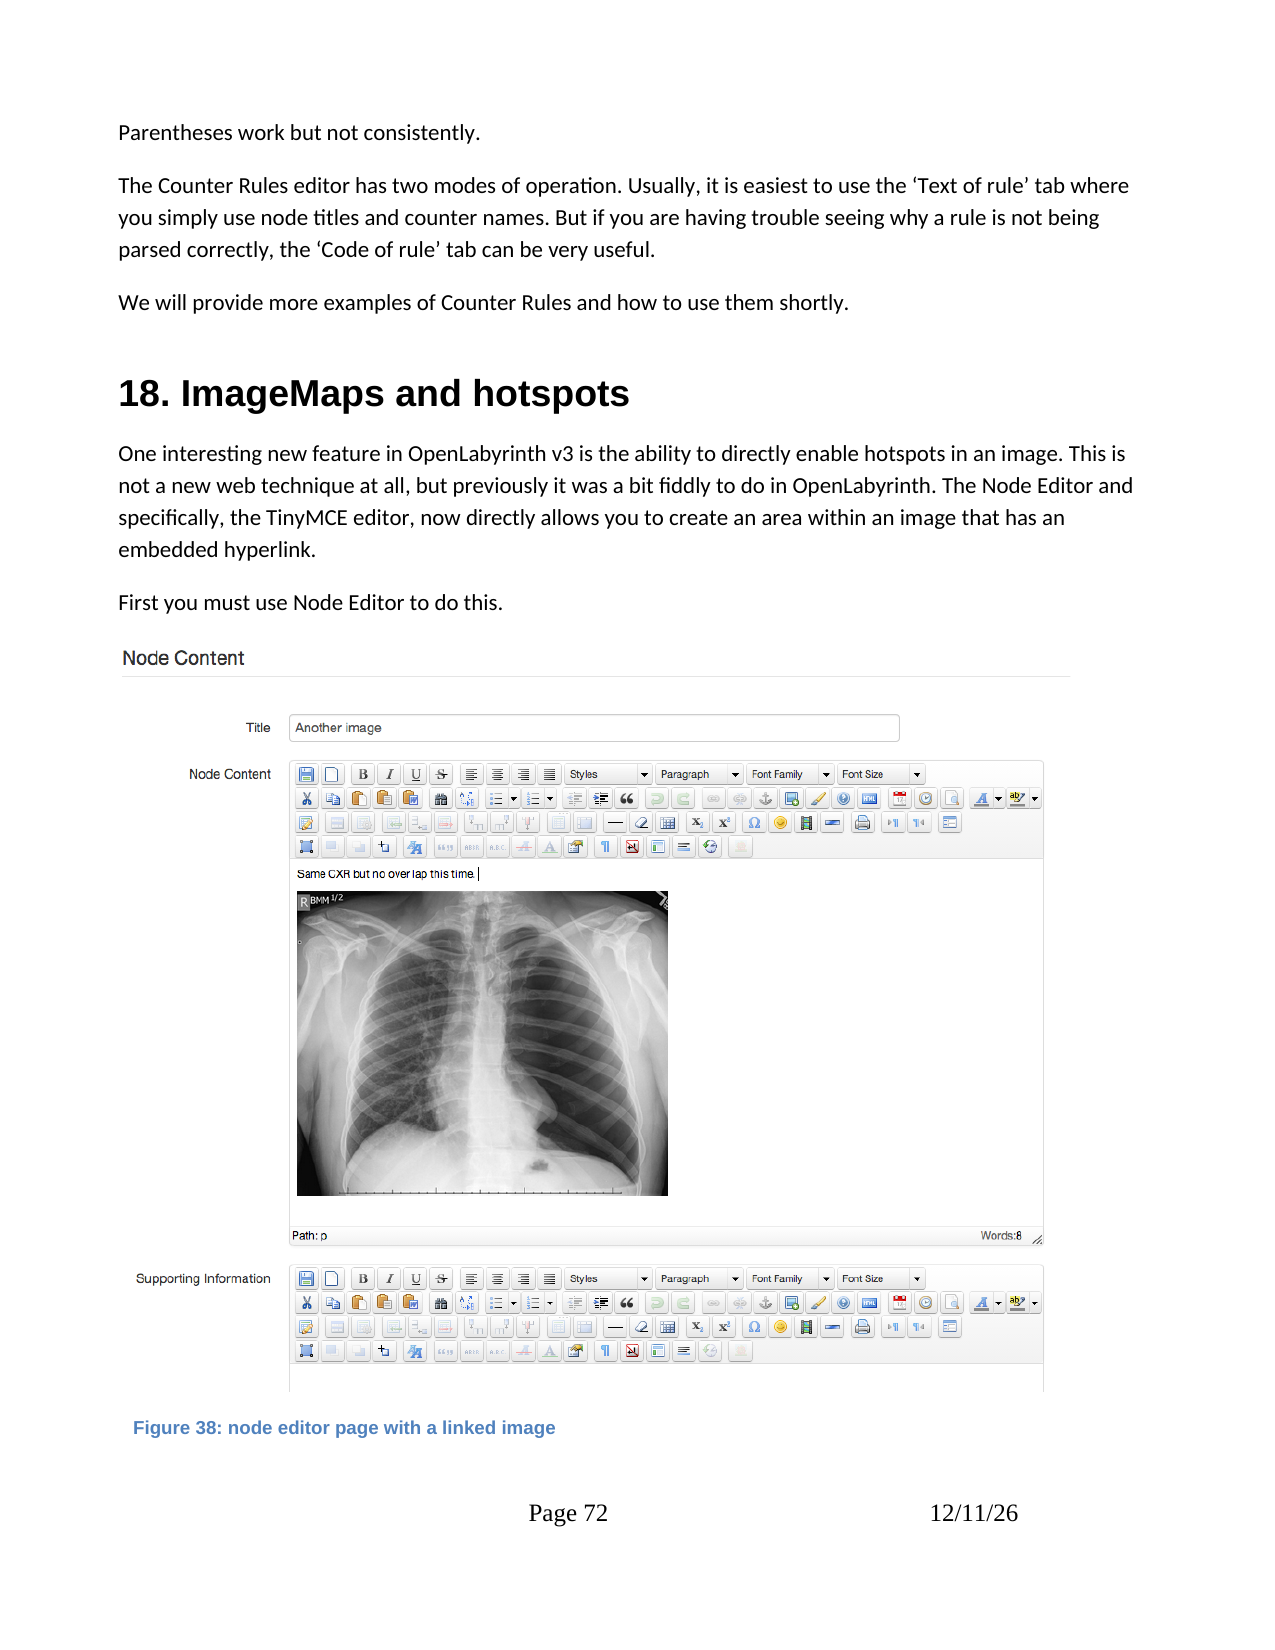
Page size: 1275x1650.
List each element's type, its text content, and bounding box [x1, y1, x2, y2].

picture [118, 641, 1071, 1392]
text One interesting new feature in OpenLabyrinth v3 is the ability to directly enable hotspots in an image. This is not a new web technique at all, but previously it was a bit fiddly to do in OpenLabyrinth. The Node Editor and specifically, the TinyMCE editor, now directly allows you to create an area within an image that has an embedded hyperlink. [118, 439, 1157, 563]
subtitle ImageMaps and hotspots [118, 371, 1157, 414]
text We will provide more examples of Counter Rules and how to use them shortly. [118, 288, 1157, 317]
text Parentheses work but not consistently. [118, 118, 1157, 146]
text The Counter Rules editor has two modes of operation. Usually, it is easiest to use the ‘Text of rule’ tab where you simply use node titles and counter names. But if you are having trouble seeing why a rule is not being parsed correctly, the ‘Code of rule’ tab can be very useful. [118, 171, 1157, 263]
text Figure 38: node editor page with a linked image [133, 1417, 1157, 1438]
text First you must use Node Editor to do this. [118, 588, 1157, 616]
